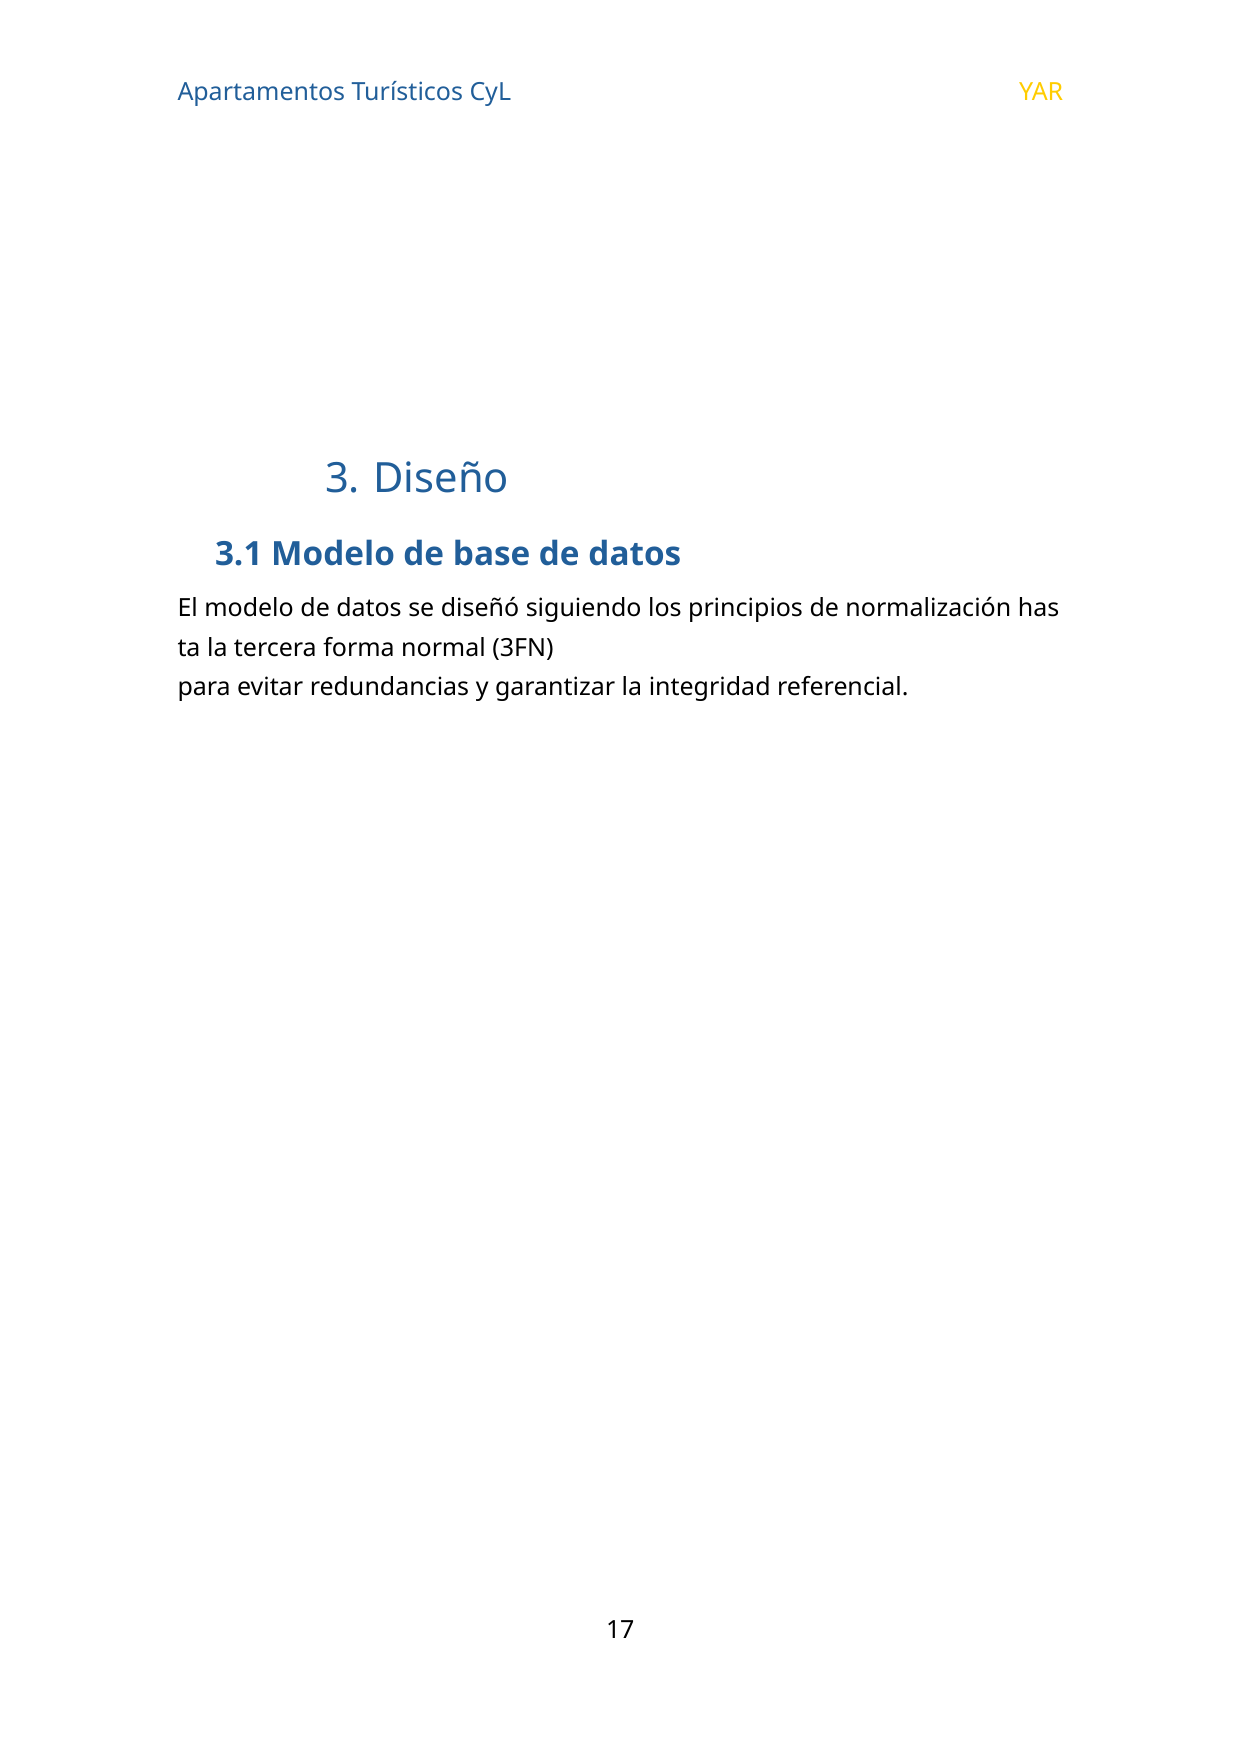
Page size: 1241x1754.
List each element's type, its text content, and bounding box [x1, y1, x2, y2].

list El modelo de datos se diseñó siguiendo los principios de normalización hasta la tercera forma normal (3FN) para evitar redundancias y garantizar la integridad referencial. La base de datos 'apartamentos_cyl' está implementada en MySQL 8.0 con motor InnoDB, charset utf8mb4 y collation utf8mb4_unicode_ci para soporte completo de caracteres internacionales. [177, 590, 1063, 702]
subtitle Diseño [325, 448, 1063, 504]
subtitle 3.1 Modelo de base de datos [177, 529, 1063, 575]
